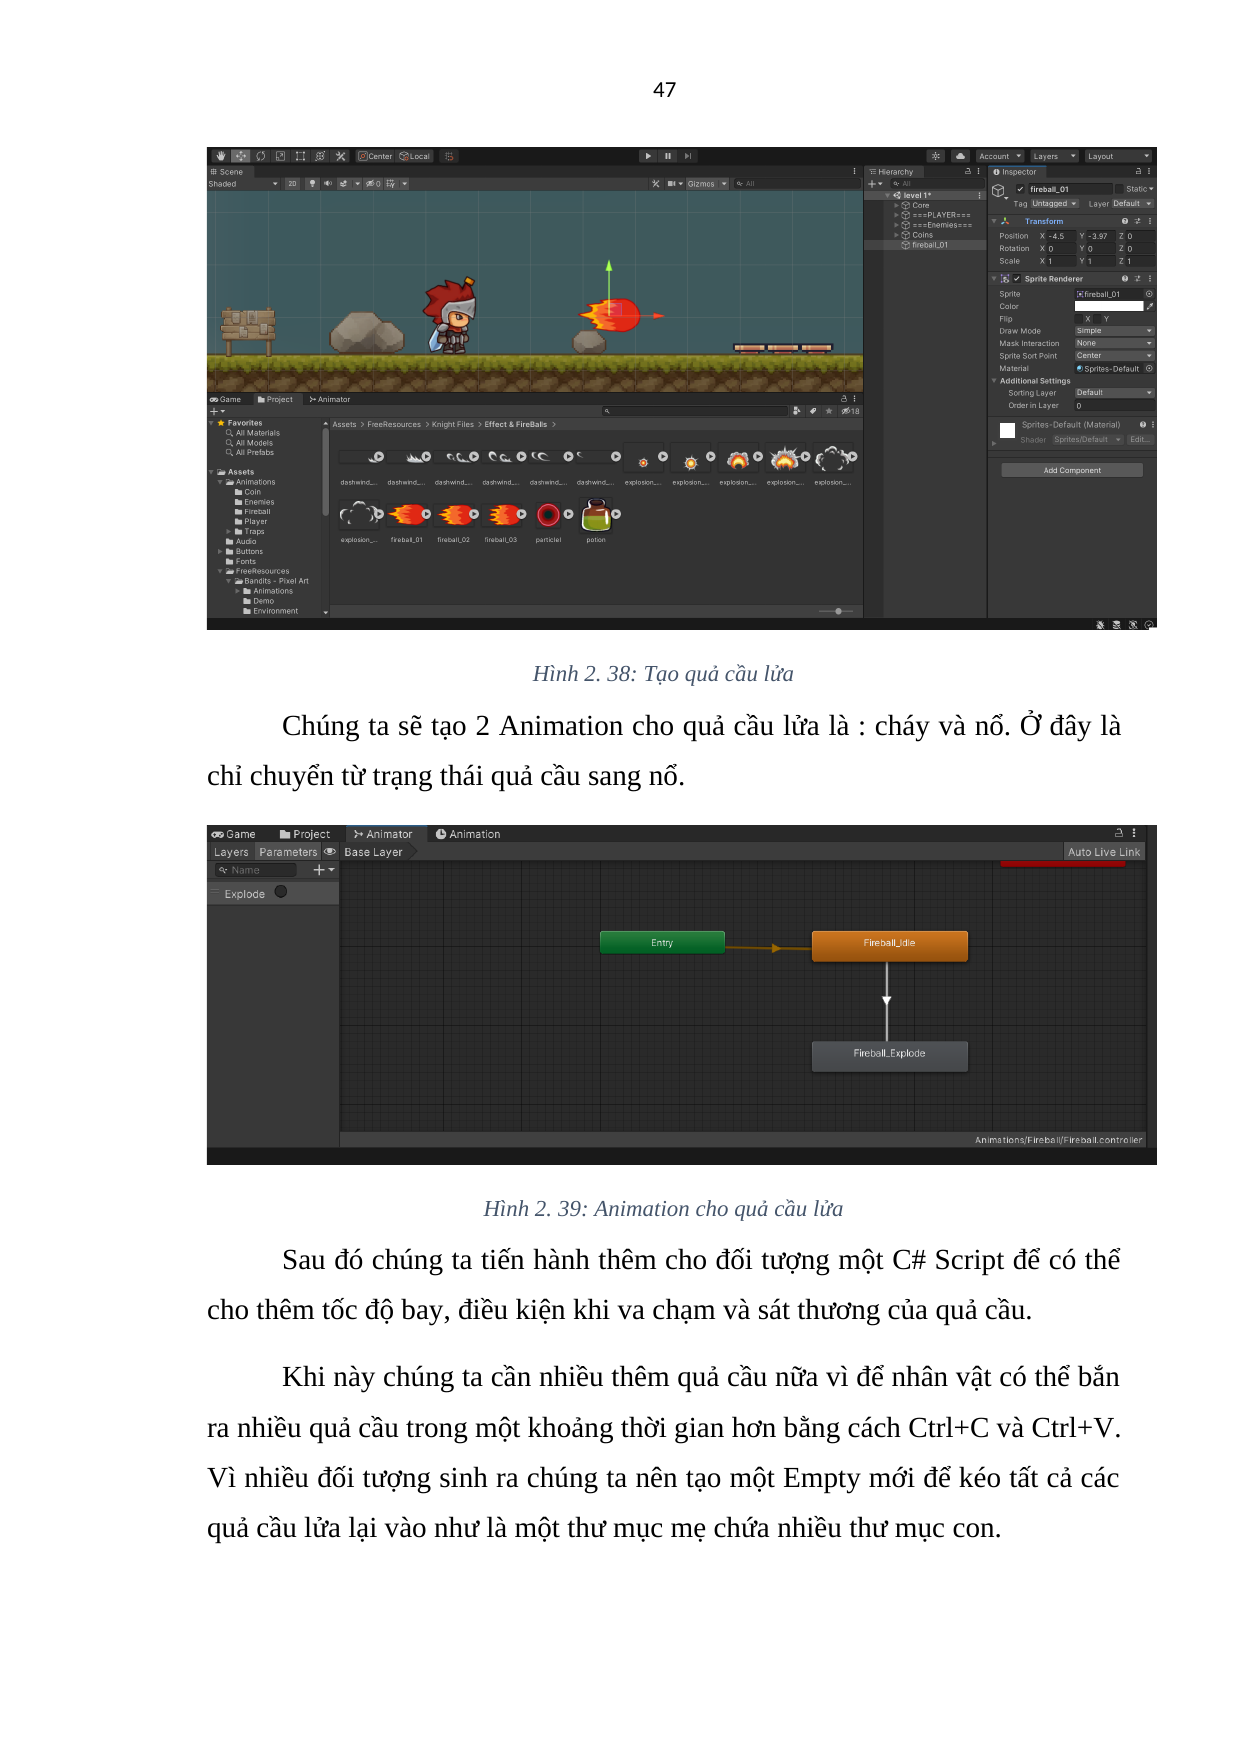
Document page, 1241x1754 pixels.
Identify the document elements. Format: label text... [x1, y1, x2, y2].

text Khi này chúng ta cần nhiều thêm quả cầu nữa vì để nhân vật có thể bắn ra nhiều quả cầu trong một khoảng thời gian hơn bằng cách Ctrl+C và Ctrl+V. Vì nhiều đối tượng sinh ra chúng ta nên tạo một Empty mới để kéo tất cả các quả cầu lửa lại vào như là một thư mục mẹ chứa nhiều thư mục con. [207, 1359, 1122, 1544]
picture [206, 147, 1157, 630]
picture [206, 825, 1157, 1165]
text Sau đó chúng ta tiến hành thêm cho đối tượng một C# Script để có thể cho thêm tốc độ bay, điều kiện khi va chạm và sát thương của quả cầu. [207, 1242, 1122, 1326]
text Chúng ta sẽ tạo 2 Animation cho quả cầu lửa là : cháy và nổ. Ở đây là chỉ chuyển từ trạng thái quả cầu sang nổ. [207, 708, 1122, 792]
